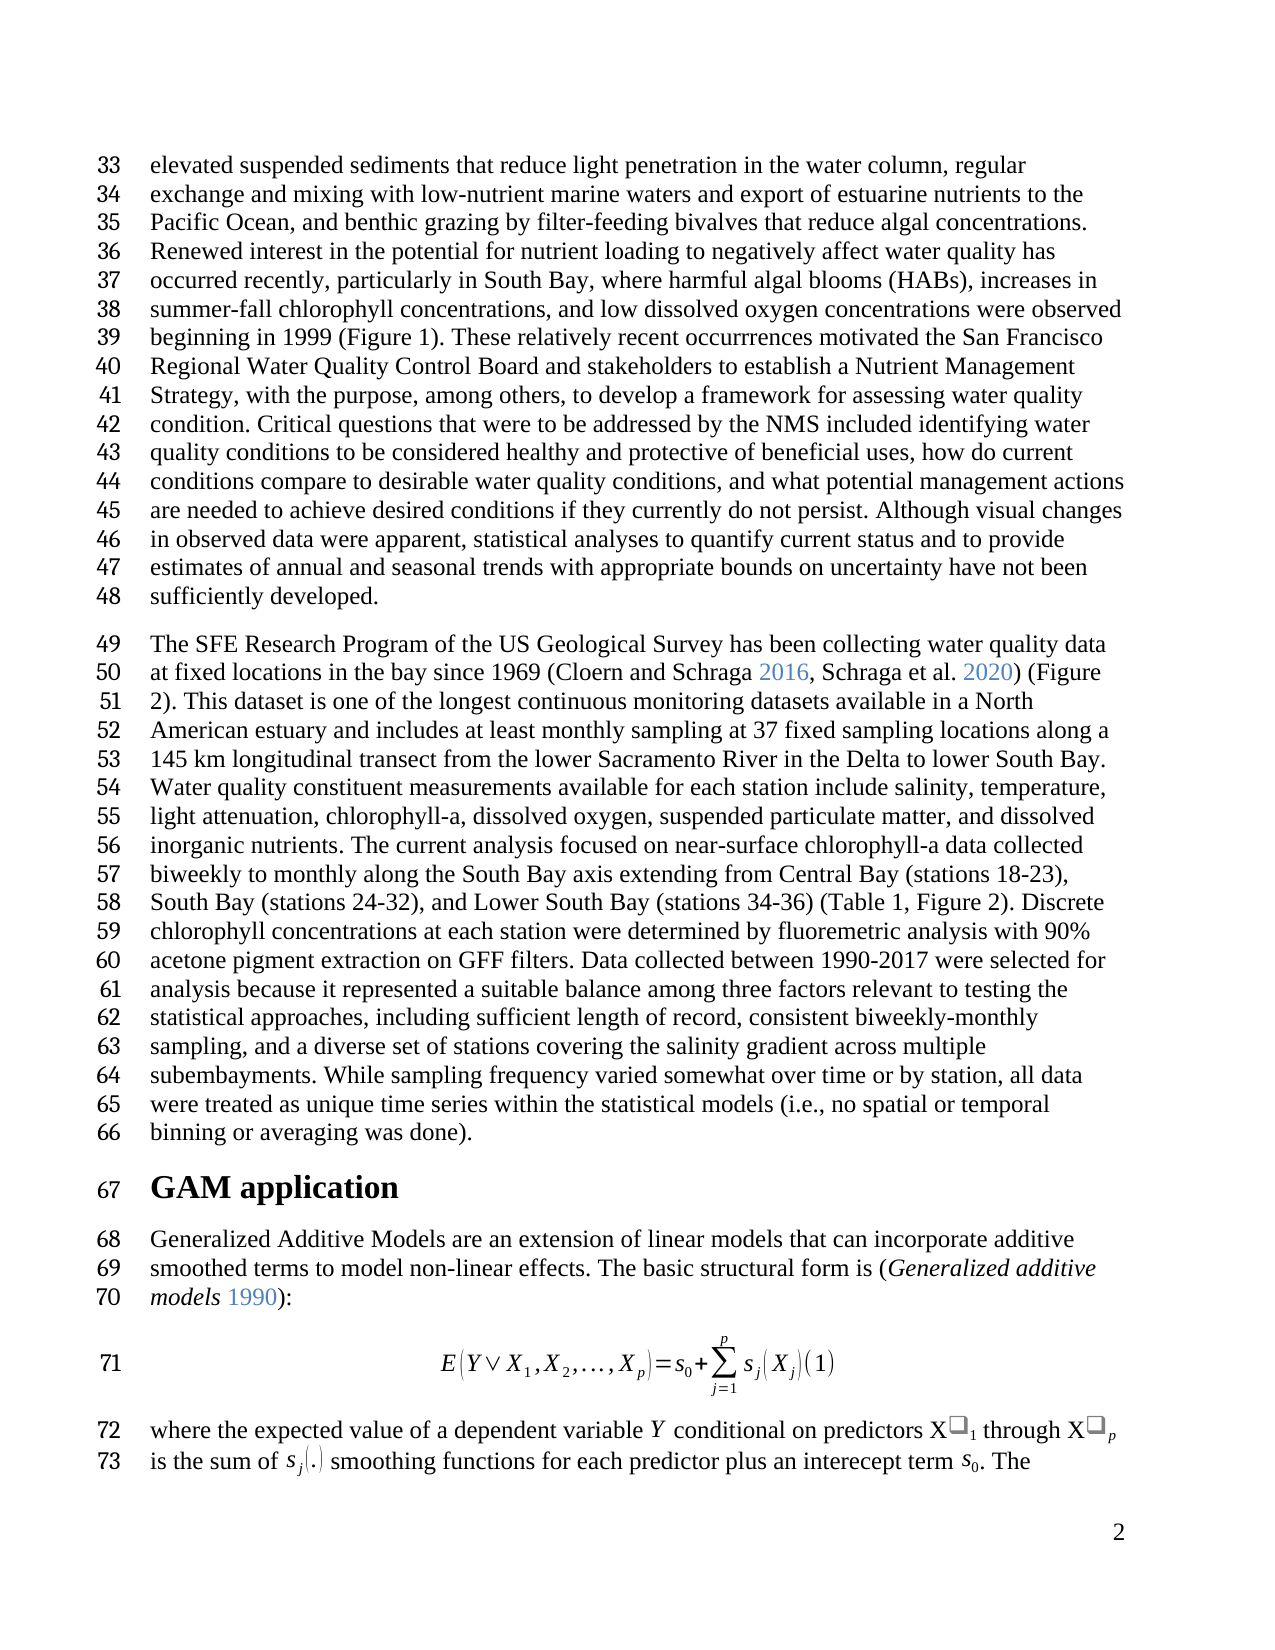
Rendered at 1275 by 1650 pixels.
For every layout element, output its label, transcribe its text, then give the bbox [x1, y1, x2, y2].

text Generalized Additive Models are an extension of linear models that can incorporate additive smoothed terms to model non-linear effects. The basic structural form is (Generalized additive models 1990): [150, 1224, 1125, 1310]
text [150, 1415, 1125, 1477]
text The SFE Research Program of the US Geological Survey has been collecting water quality data at fixed locations in the bay since 1969 (Cloern and Schraga 2016, Schraga et al. 2020) (Figure 2). This dataset is one of the longest continuous monitoring datasets available in a North American estuary and includes at least monthly sampling at 37 fixed sampling locations along a 145 km longitudinal transect from the lower Sacramento River in the Delta to lower South Bay. Water quality constituent measurements available for each station include salinity, temperature, light attenuation, chlorophyll-a, dissolved oxygen, suspended particulate matter, and dissolved inorganic nutrients. The current analysis focused on near-surface chlorophyll-a data collected biweekly to monthly along the South Bay axis extending from Central Bay (stations 18-23), South Bay (stations 24-32), and Lower South Bay (stations 34-36) (Table 1, Figure 2). Discrete chlorophyll concentrations at each station were determined by fluoremetric analysis with 90% acetone pigment extraction on GFF filters. Data collected between 1990-2017 were selected for analysis because it represented a suitable balance among three factors relevant to testing the statistical approaches, including sufficient length of record, consistent biweekly-monthly sampling, and a diverse set of stations covering the salinity gradient across multiple subembayments. While sampling frequency varied somewhat over time or by station, all data were treated as unique time series within the statistical models (i.e., no spatial or temporal binning or averaging was done). [150, 629, 1125, 1146]
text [150, 150, 1125, 610]
subtitle GAM application [150, 1167, 1125, 1205]
